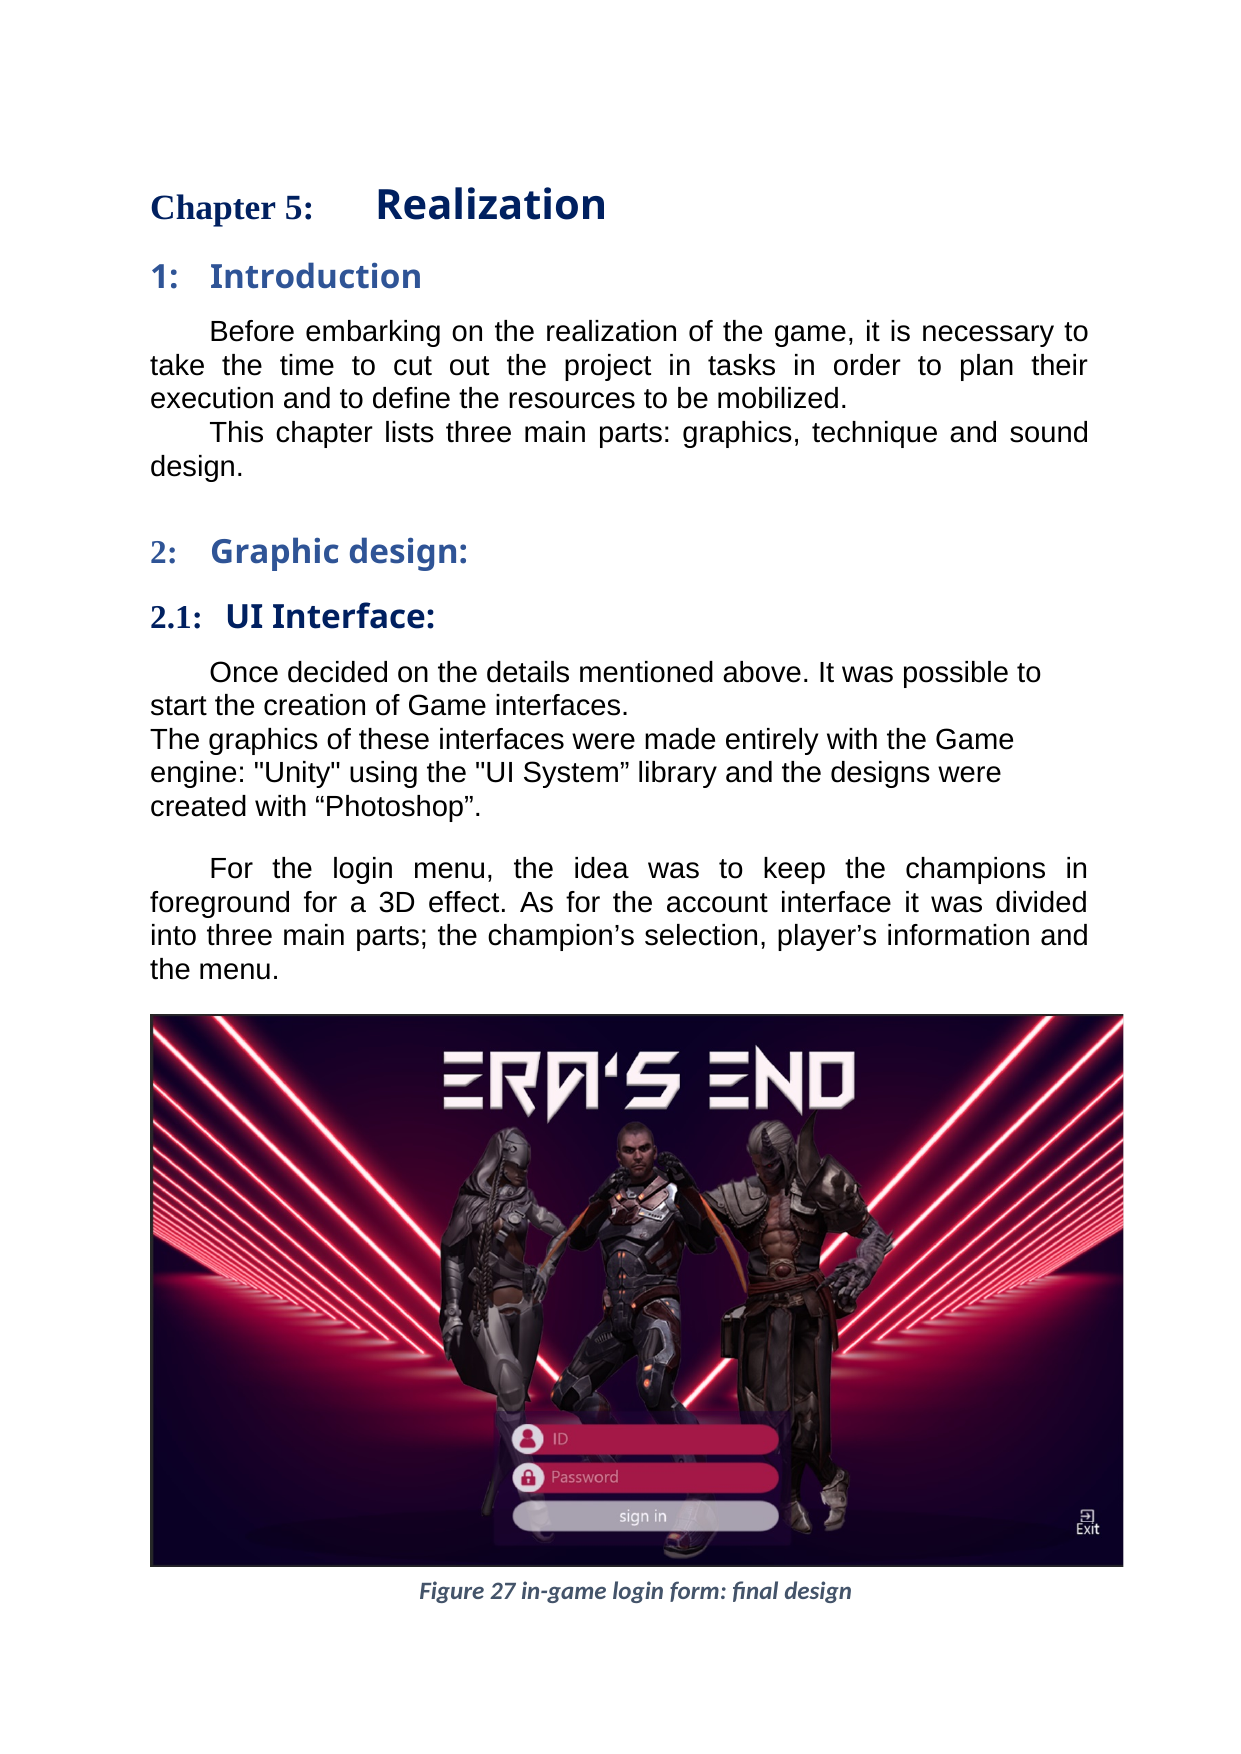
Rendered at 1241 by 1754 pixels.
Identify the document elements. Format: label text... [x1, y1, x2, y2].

subtitle UI Interface: [150, 593, 1090, 638]
text Before embarking on the realization of the game, it is necessary to take the time to cut out the project in tasks in order to plan their execution and to define the resources to be mobilized. [150, 314, 1090, 415]
subtitle Realization [150, 175, 1090, 232]
subtitle Graphic design: [150, 527, 1090, 573]
text This chapter lists three main parts: graphics, technique and sound design. [150, 415, 1090, 482]
picture [150, 1014, 1124, 1567]
subtitle Introduction [150, 253, 1090, 298]
text Once decided on the details mentioned above. It was possible to start the creation of Game interfaces. [150, 654, 1090, 722]
text For the login menu, the idea was to keep the champions in foreground for a 3D effect. As for the account interface it was divided into three main parts; the champion’s selection, player’s information and the menu. [150, 851, 1090, 985]
text The graphics of these interfaces were made entirely with the Game engine: "Unity" using the "UI System” library and the designs were created with “Photoshop”. [150, 722, 1090, 822]
